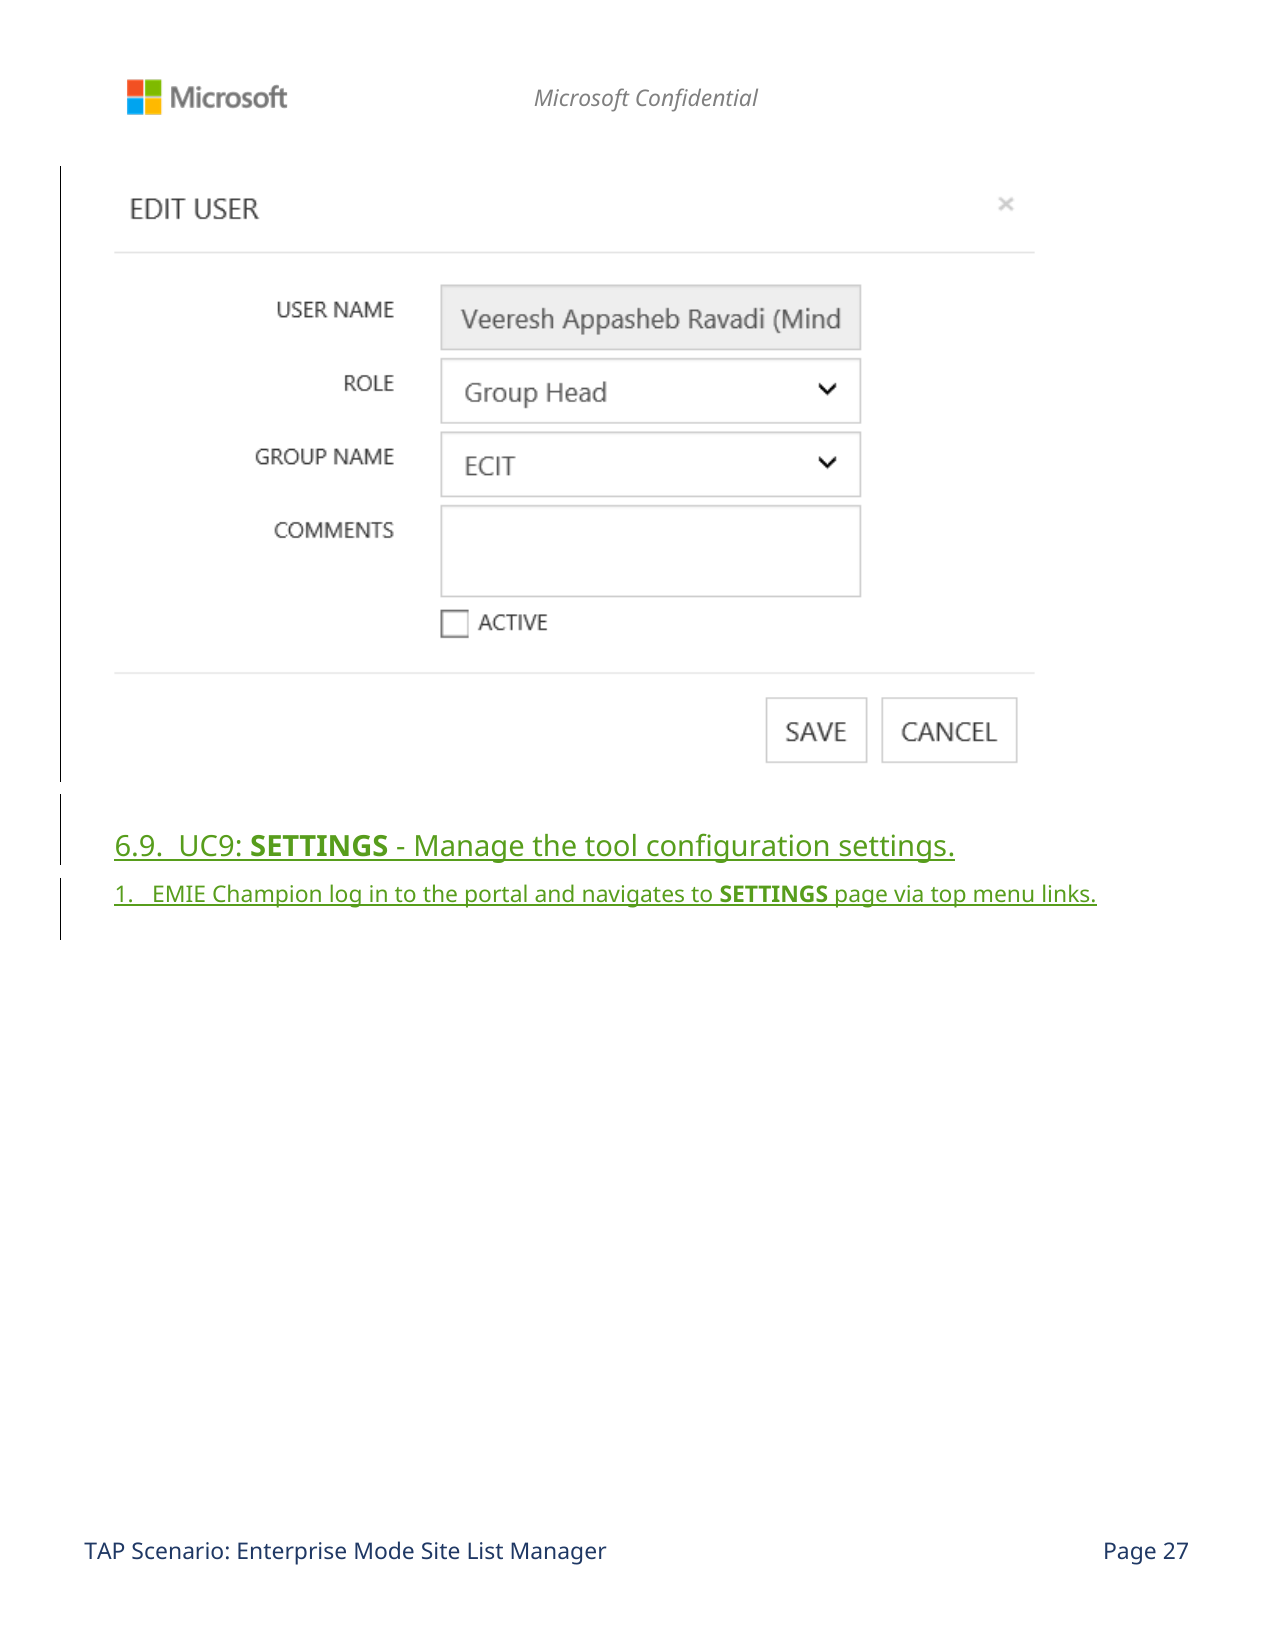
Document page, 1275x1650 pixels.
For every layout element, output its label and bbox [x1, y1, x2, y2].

picture [105, 60, 308, 135]
picture [114, 166, 1035, 782]
